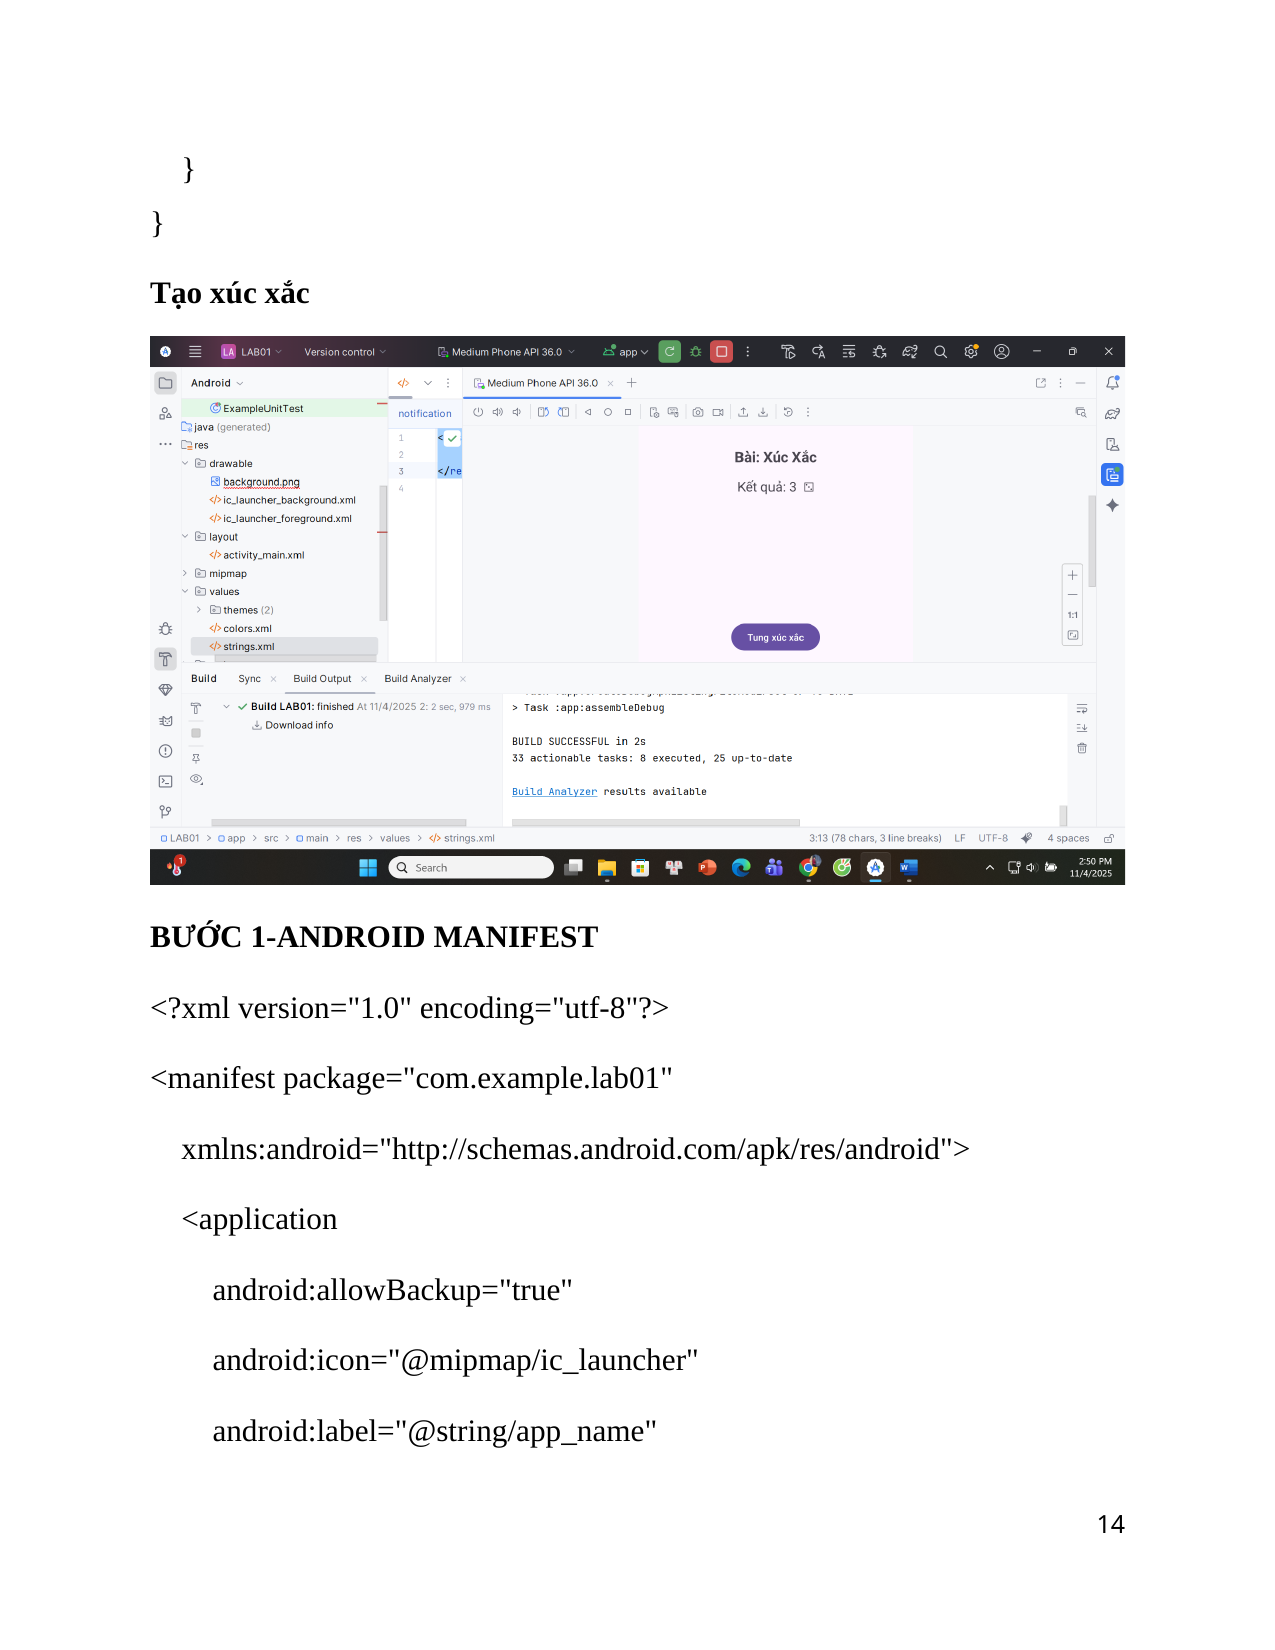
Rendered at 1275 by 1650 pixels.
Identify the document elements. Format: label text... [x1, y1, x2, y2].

text xmlns:android="http://schemas.android.com/apk/res/android"> [150, 1130, 1125, 1166]
text <application [150, 1201, 1125, 1236]
text BƯỚC 1-ANDROID MANIFEST [150, 918, 1125, 954]
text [150, 150, 1125, 240]
subtitle Tạo xúc xắc [150, 274, 1125, 310]
text <manifest package="com.example.lab01" [150, 1059, 1125, 1095]
text <?xml version="1.0" encoding="utf-8"?> [150, 989, 1125, 1025]
text android:icon="@mipmap/ic_launcher" [150, 1342, 1125, 1377]
text android:label="@string/app_name" [150, 1412, 1125, 1448]
text android:allowBackup="true" [150, 1271, 1125, 1307]
picture [150, 336, 1125, 885]
